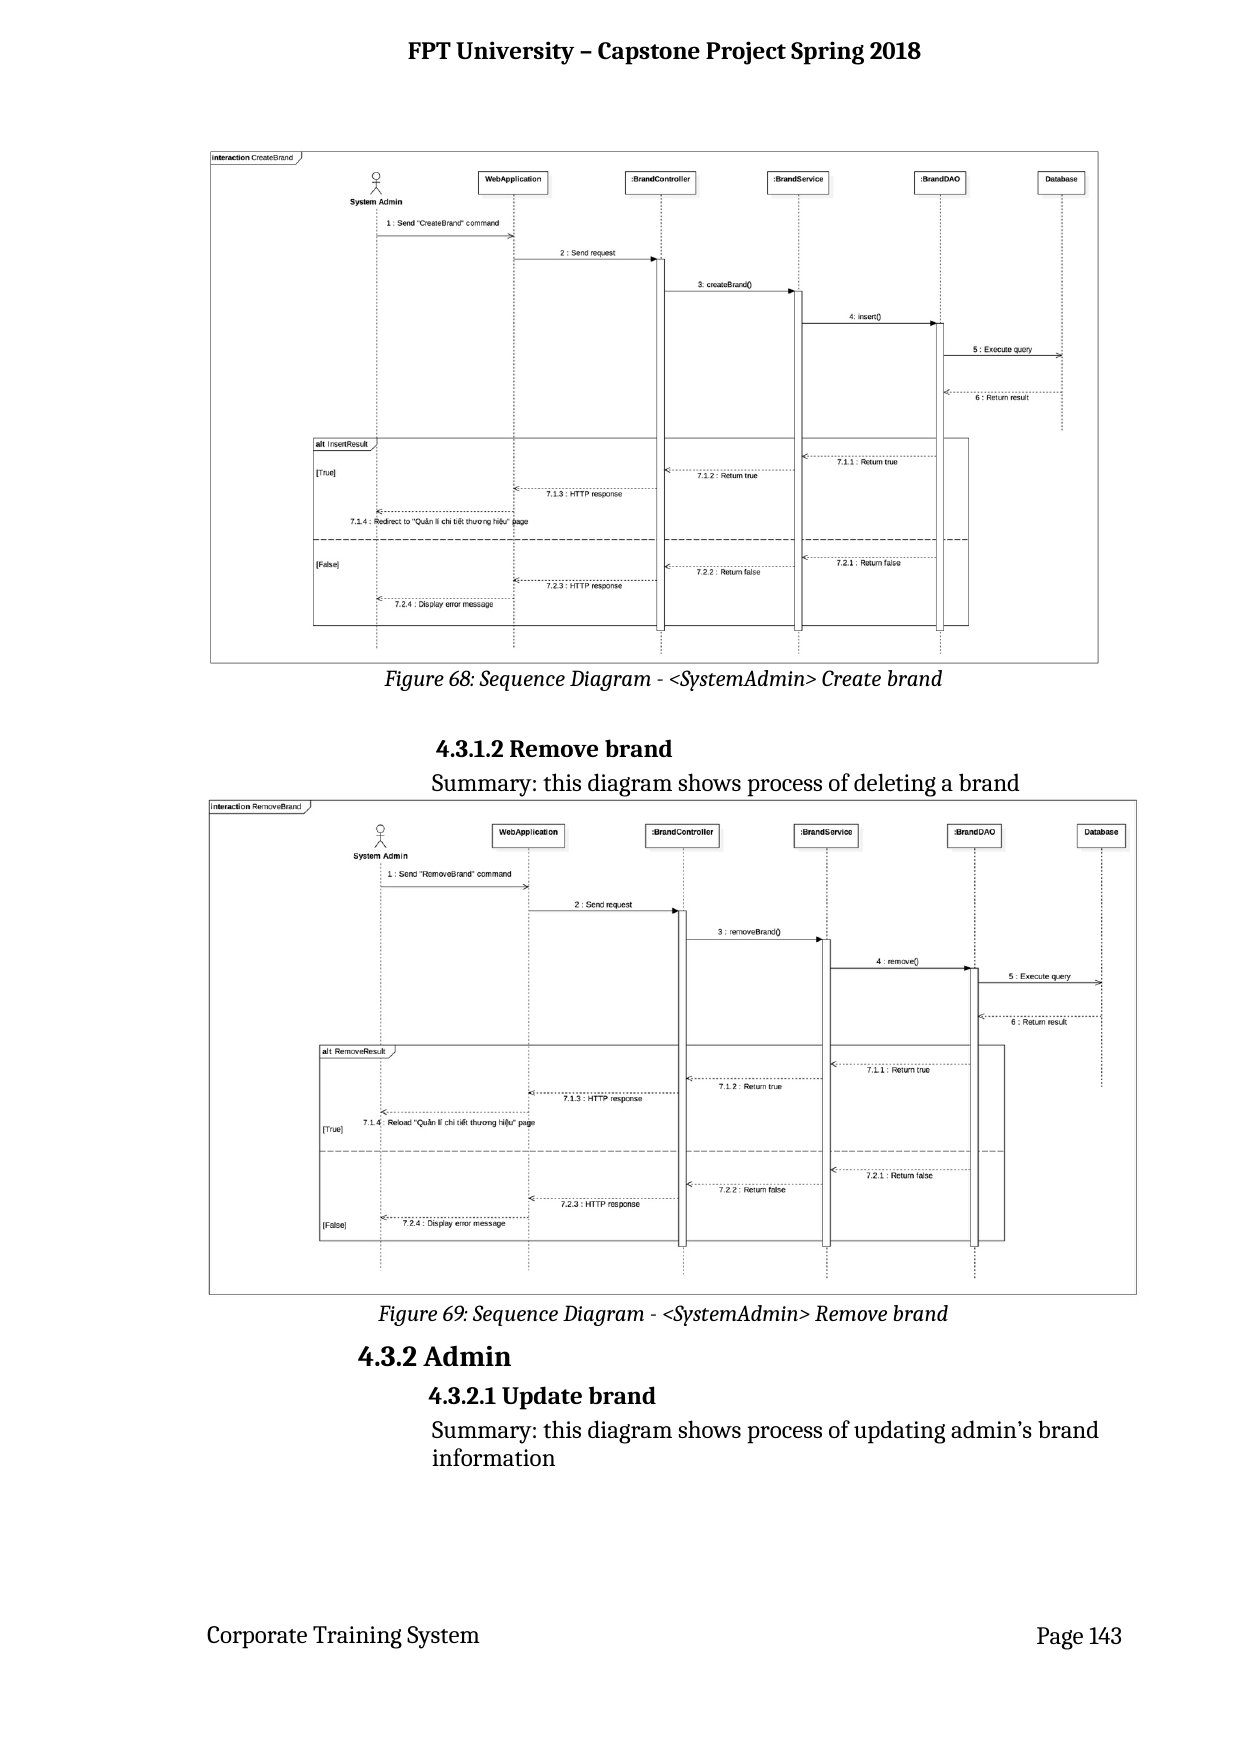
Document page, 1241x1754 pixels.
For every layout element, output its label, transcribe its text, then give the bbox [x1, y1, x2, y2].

picture [206, 797, 1163, 1301]
text Summary: this diagram shows process of updating admin’s brand information [432, 1416, 1122, 1473]
picture [206, 147, 1122, 667]
subtitle 4.3.1.2 Remove brand [436, 734, 1124, 763]
subtitle 4.3.2.1 Update brand [428, 1382, 1124, 1410]
subtitle 4.3.2 Admin [357, 1340, 1124, 1373]
text Summary: this diagram shows process of deleting a brand [432, 768, 1122, 797]
text Figure 68: Sequence Diagram - <SystemAdmin> Create brand [207, 667, 1122, 693]
